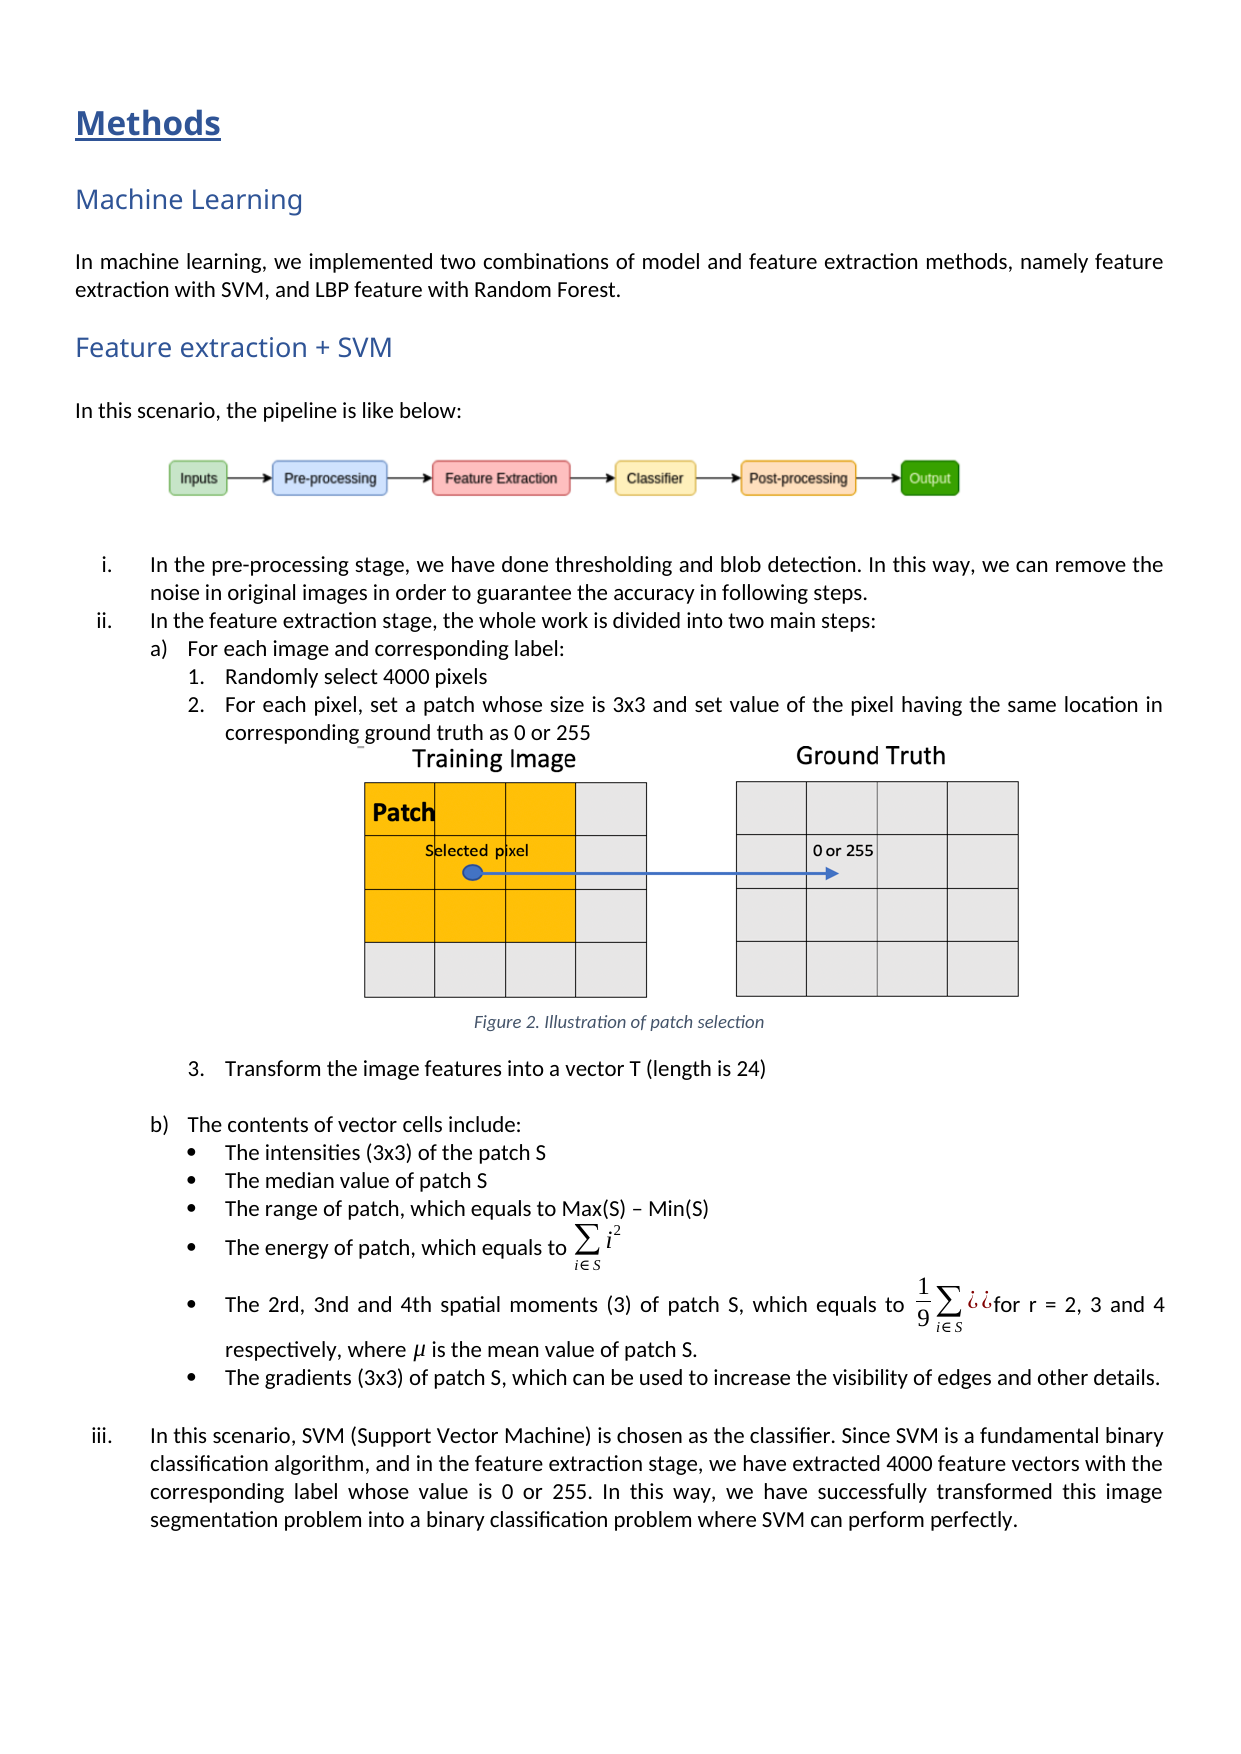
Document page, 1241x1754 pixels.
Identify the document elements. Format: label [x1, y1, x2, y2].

picture [150, 423, 980, 520]
picture [357, 746, 1033, 1010]
